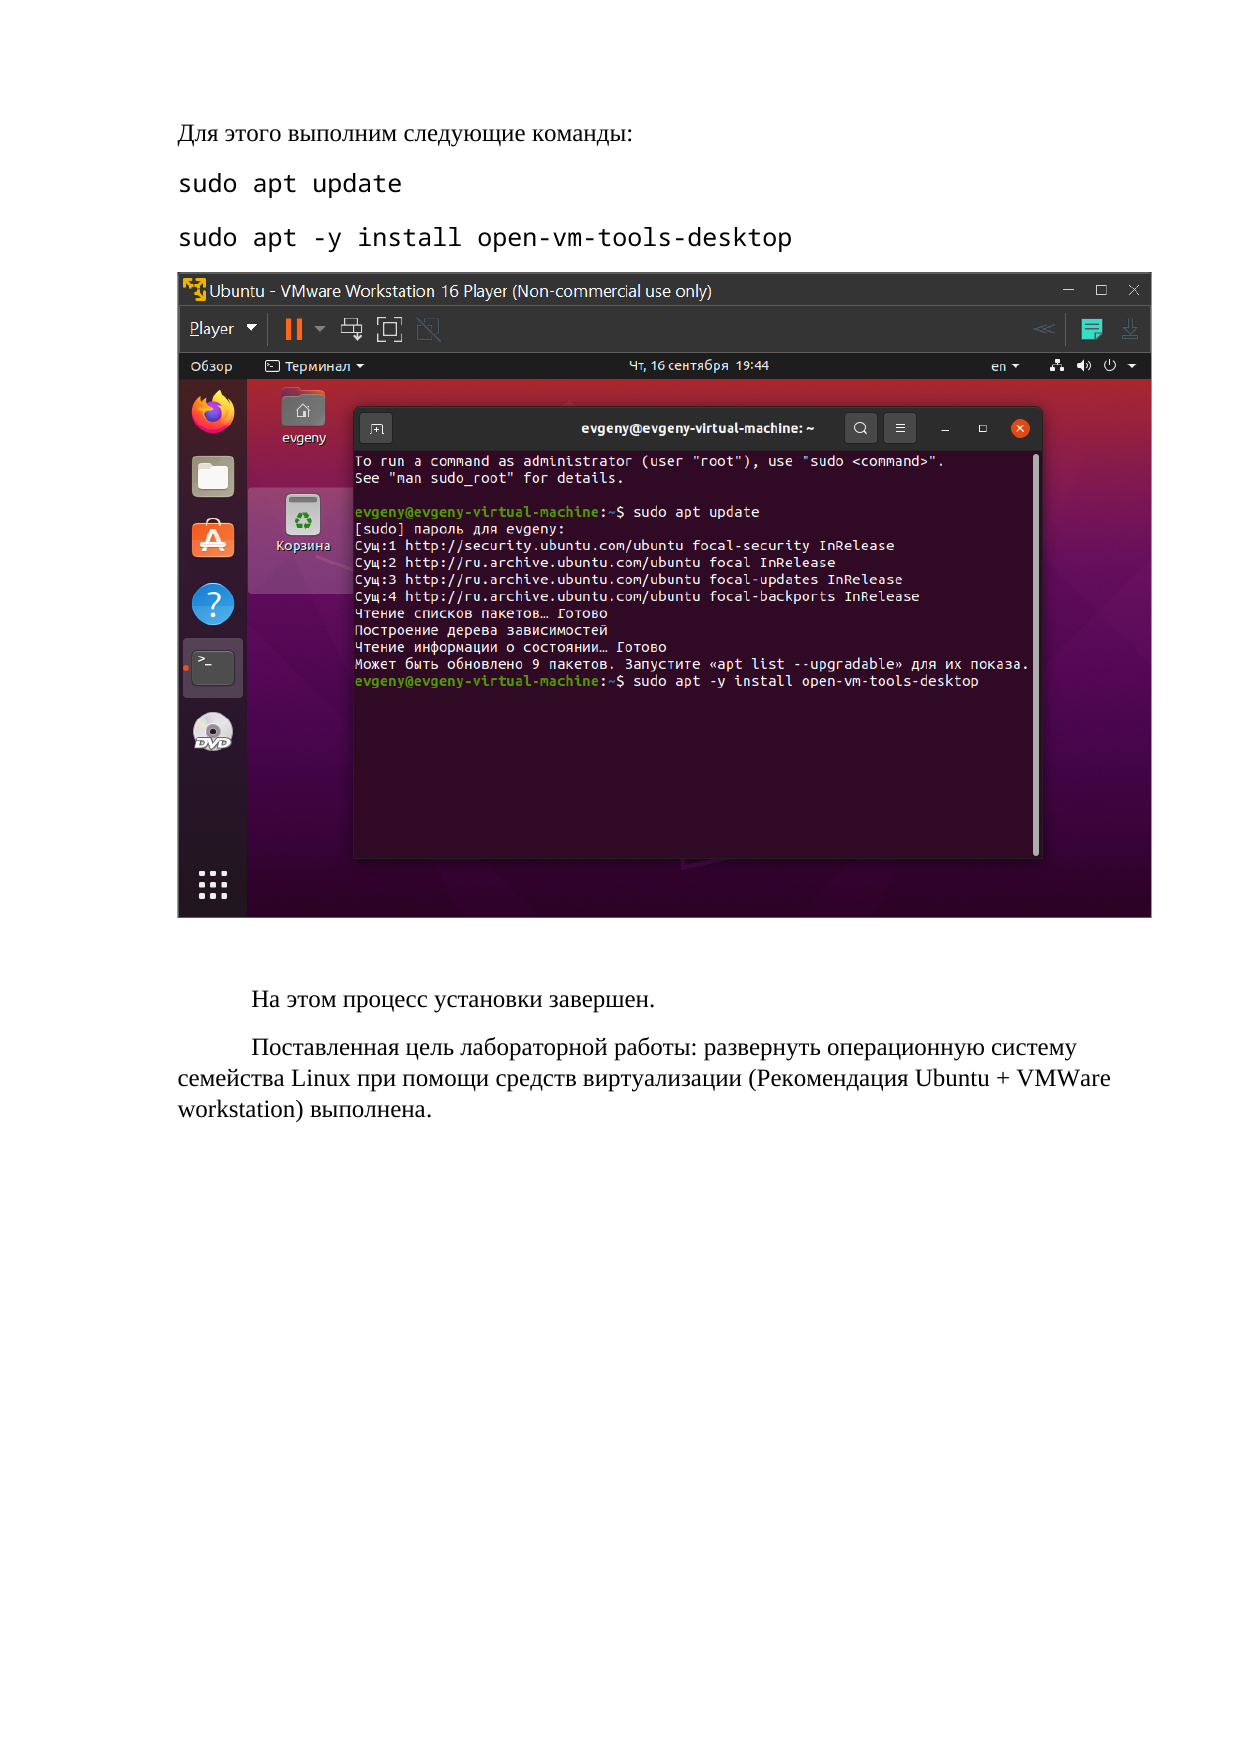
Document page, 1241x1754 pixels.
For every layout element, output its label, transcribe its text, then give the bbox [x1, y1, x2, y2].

text Для этого выполним следующие команды: [177, 118, 1152, 147]
text Поставленная цель лабораторной работы: развернуть операционную систему семейства Linux при помощи средств виртуализации (Рекомендация Ubuntu + VMWare workstation) выполнена. [177, 1032, 1152, 1123]
text sudo apt update [177, 166, 1152, 200]
text sudo apt -y install open-vm-tools-desktop [177, 219, 1152, 253]
text На этом процесс установки завершен. [177, 984, 1152, 1013]
picture [177, 272, 1152, 918]
